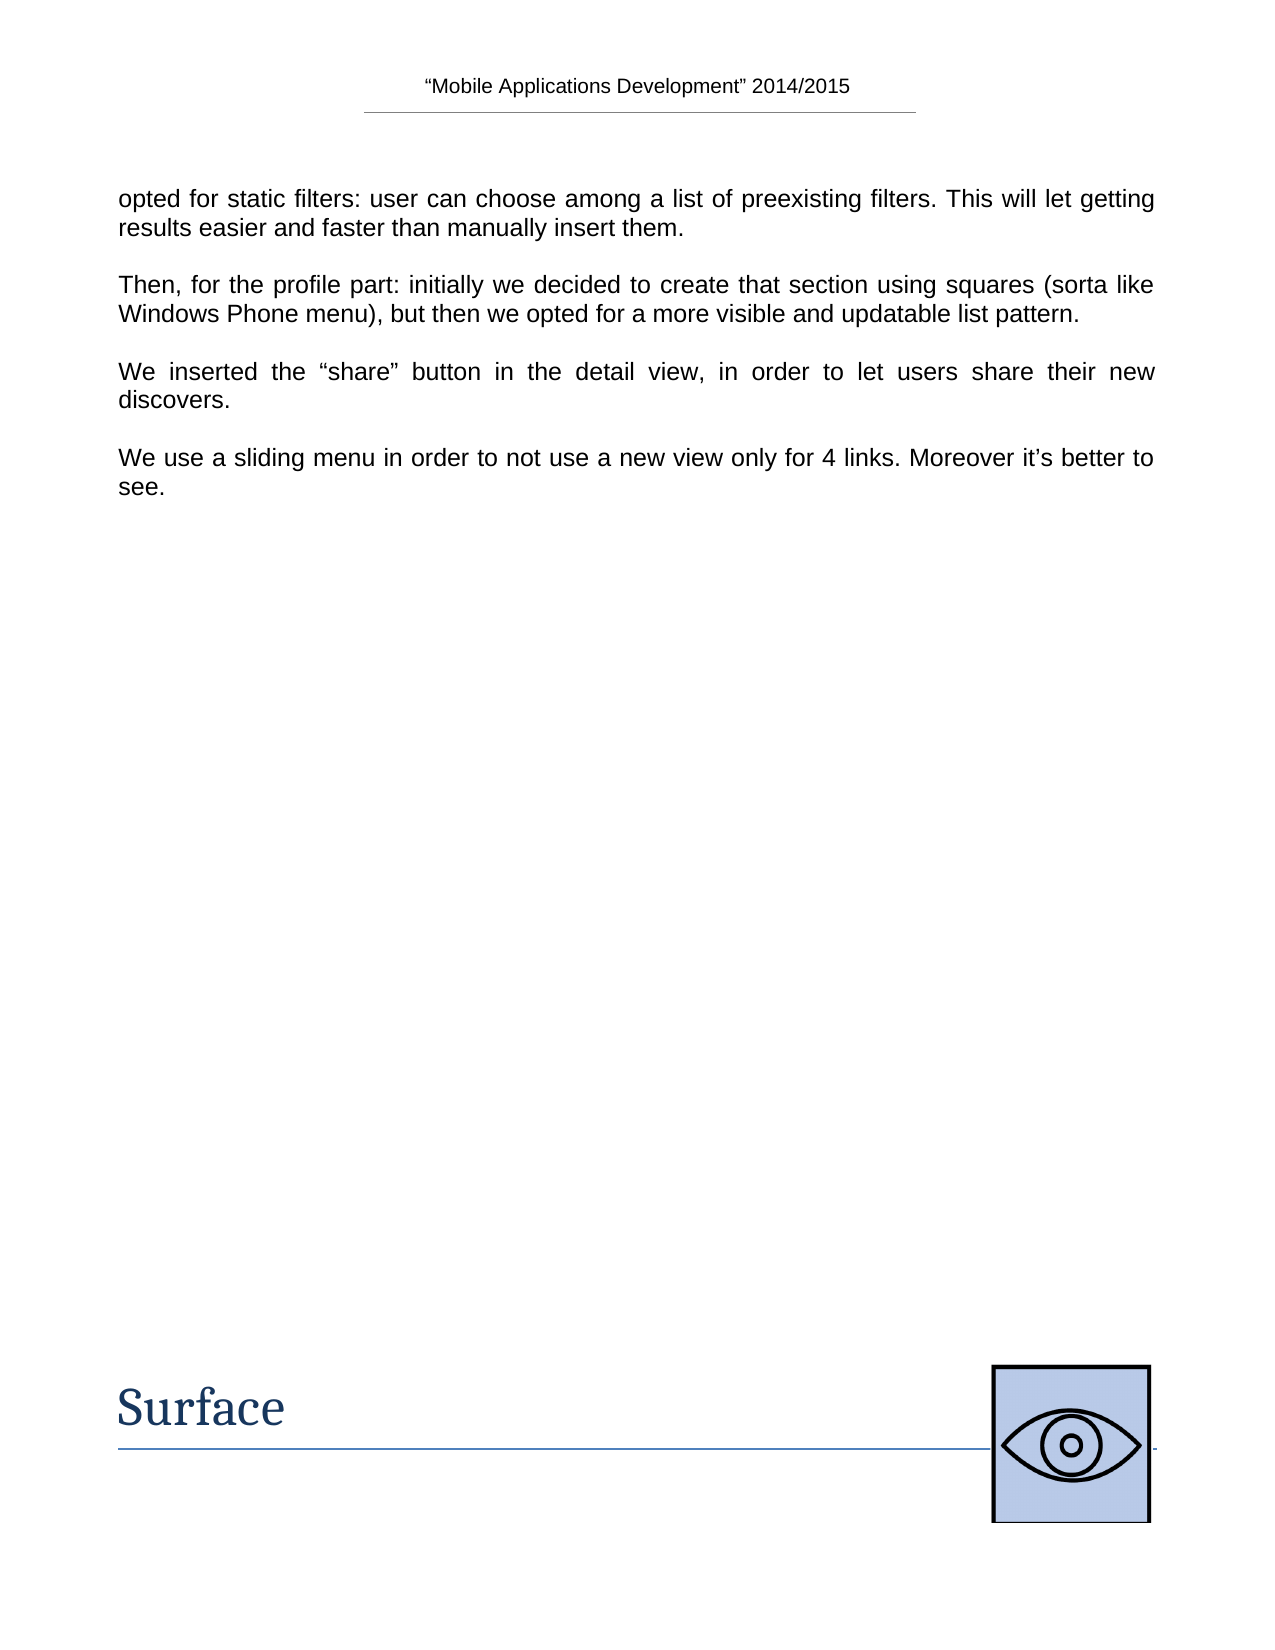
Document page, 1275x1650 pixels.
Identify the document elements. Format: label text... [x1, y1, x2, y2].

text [118, 184, 1157, 241]
text We inserted the “share” button in the detail view, in order to let users share their new discovers. [118, 356, 1157, 414]
text We use a sliding menu in order to not use a new view only for 4 links. Moreover it’s better to see. [118, 443, 1157, 500]
picture [990, 1363, 1153, 1523]
text Then, for the profile part: initially we decided to create that section using squares (sorta like Windows Phone menu), but then we opted for a more visible and updatable list pattern. [118, 270, 1157, 328]
title Surface [118, 1377, 990, 1448]
